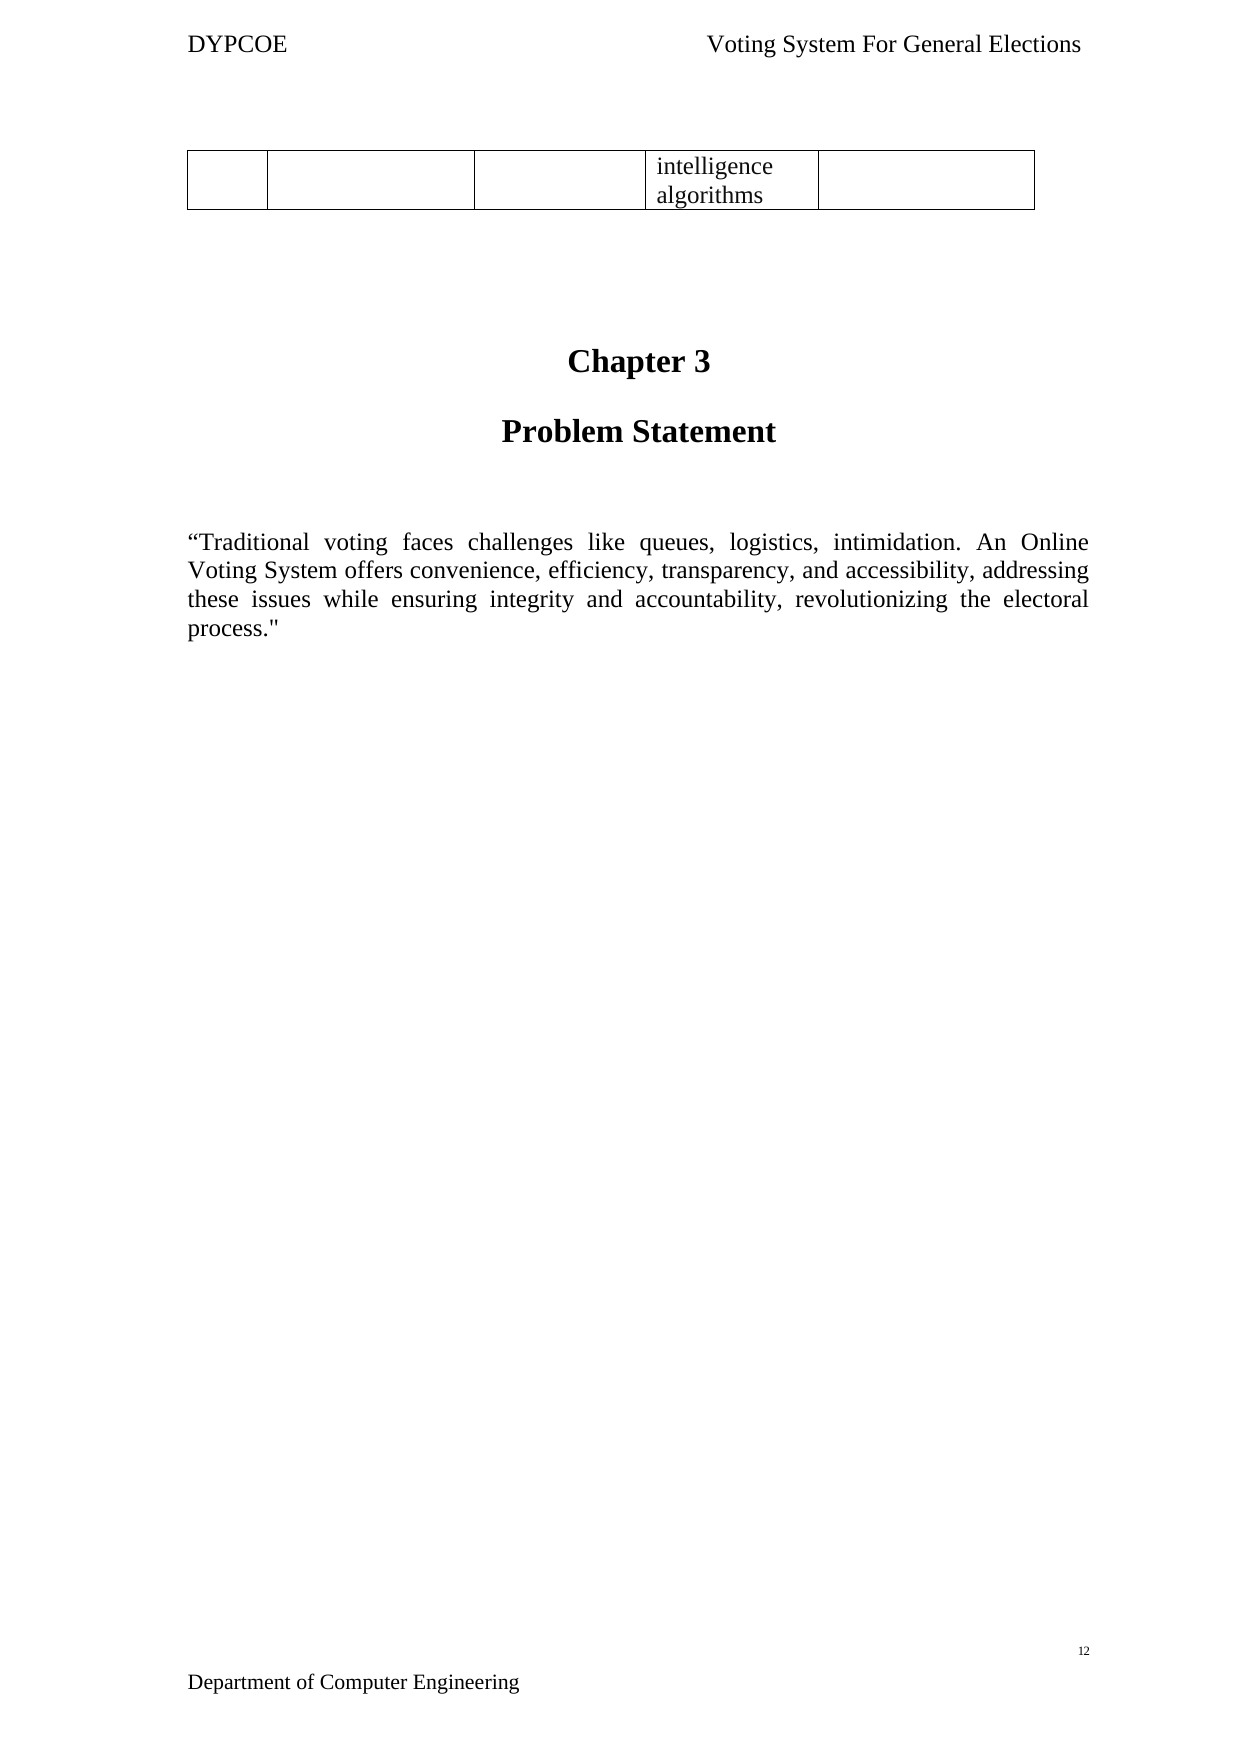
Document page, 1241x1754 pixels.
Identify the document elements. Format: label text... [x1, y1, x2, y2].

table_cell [819, 151, 1034, 208]
text “Traditional voting faces challenges like queues, logistics, intimidation. An Online Voting System offers convenience, efficiency, transparency, and accessibility, addressing these issues while ensuring integrity and accountability, revolutionizing the electoral process." [187, 498, 1090, 642]
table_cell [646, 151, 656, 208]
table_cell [475, 151, 645, 208]
text Problem Statement [187, 411, 1090, 450]
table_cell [268, 151, 474, 208]
table_cell 5. [188, 151, 267, 208]
text Chapter 3 [187, 341, 1090, 380]
